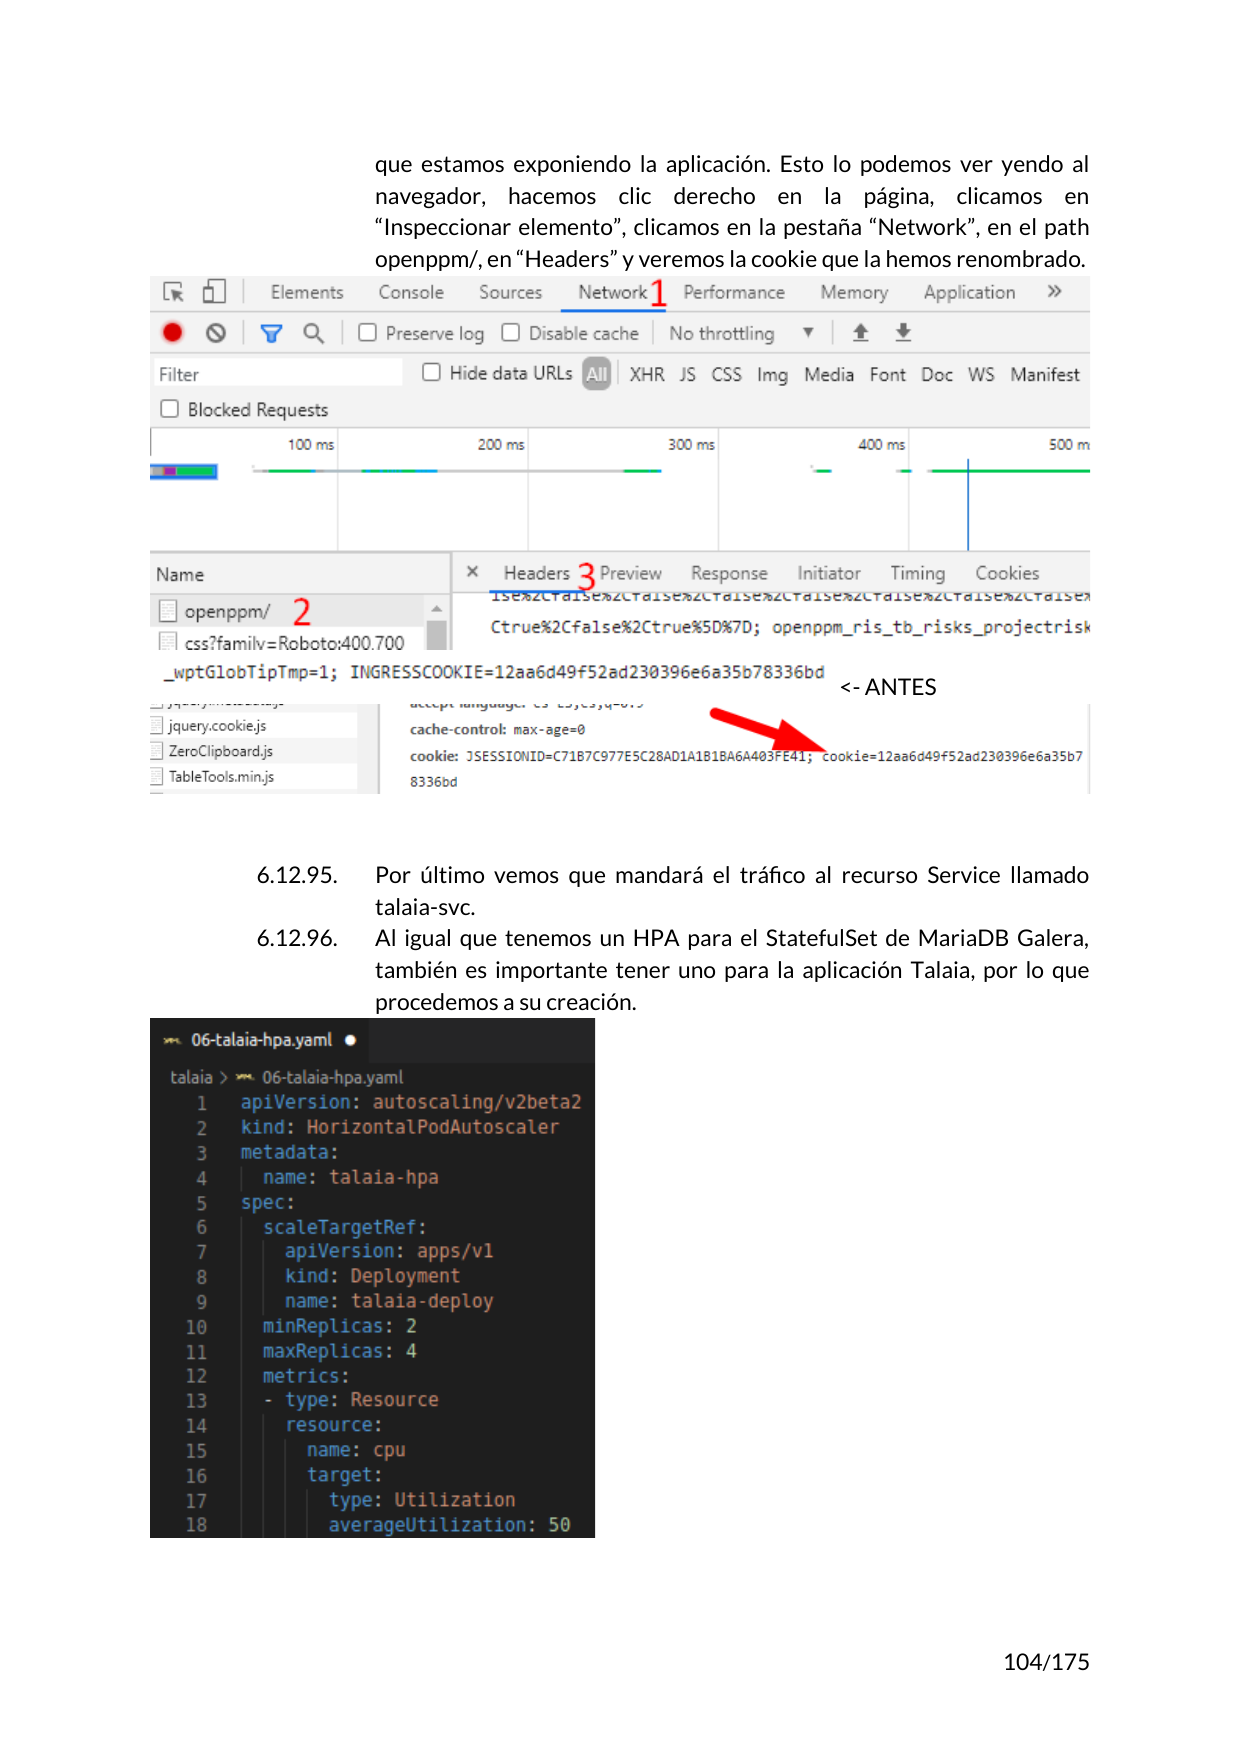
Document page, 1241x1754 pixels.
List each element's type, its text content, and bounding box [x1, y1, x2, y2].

list Por último vemos que mandará el tráfico al recurso Service llamado talaia-svc. [337, 861, 1090, 920]
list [337, 150, 1090, 272]
picture [150, 1018, 596, 1538]
picture [150, 653, 839, 696]
picture [150, 276, 1091, 650]
picture [150, 704, 1091, 794]
list Al igual que tenemos un HPA para el StatefulSet de MariaDB Galera, también es importante tener uno para la aplicación Talaia, por lo que procedemos a su creación. [337, 924, 1090, 1015]
